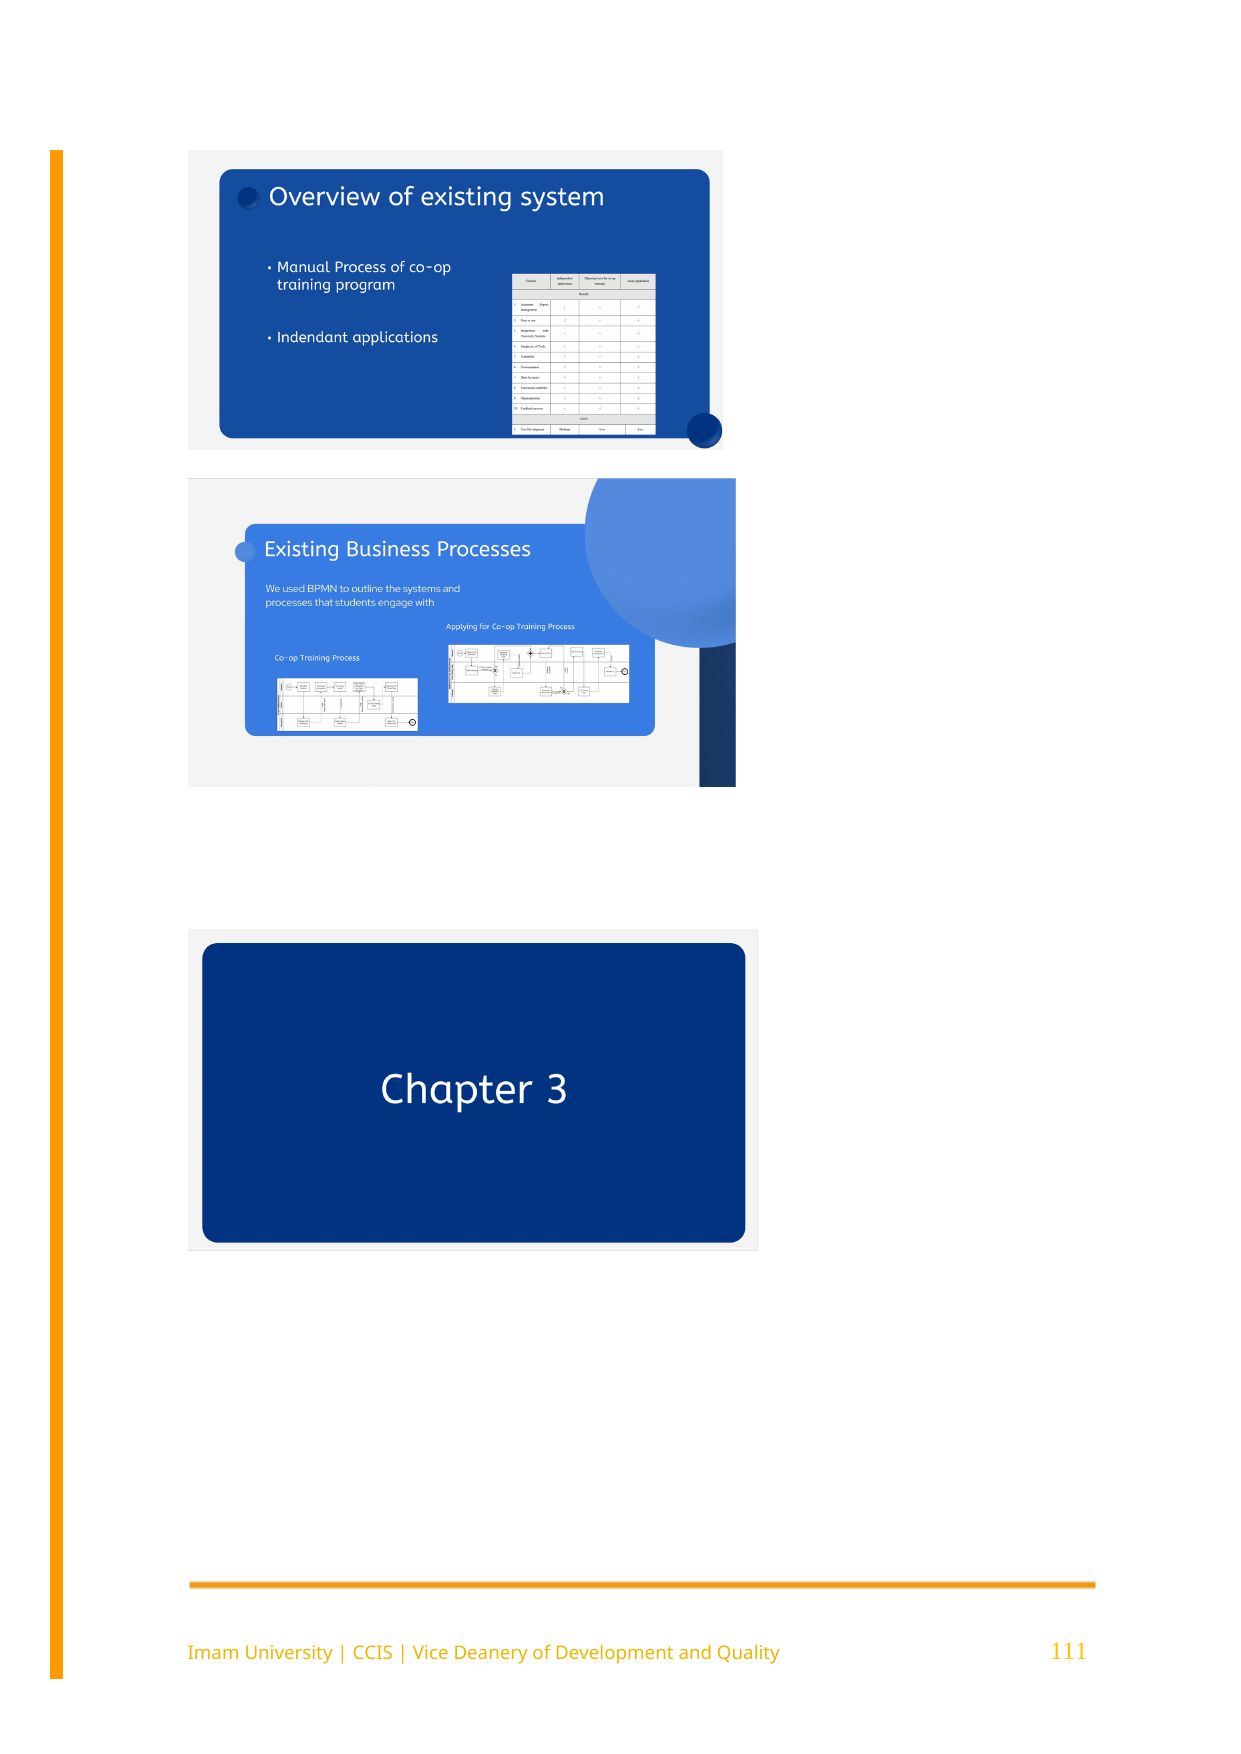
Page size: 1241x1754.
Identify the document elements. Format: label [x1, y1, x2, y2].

picture [187, 150, 723, 450]
picture [187, 929, 758, 1251]
picture [187, 1580, 1100, 1589]
picture [187, 478, 736, 787]
